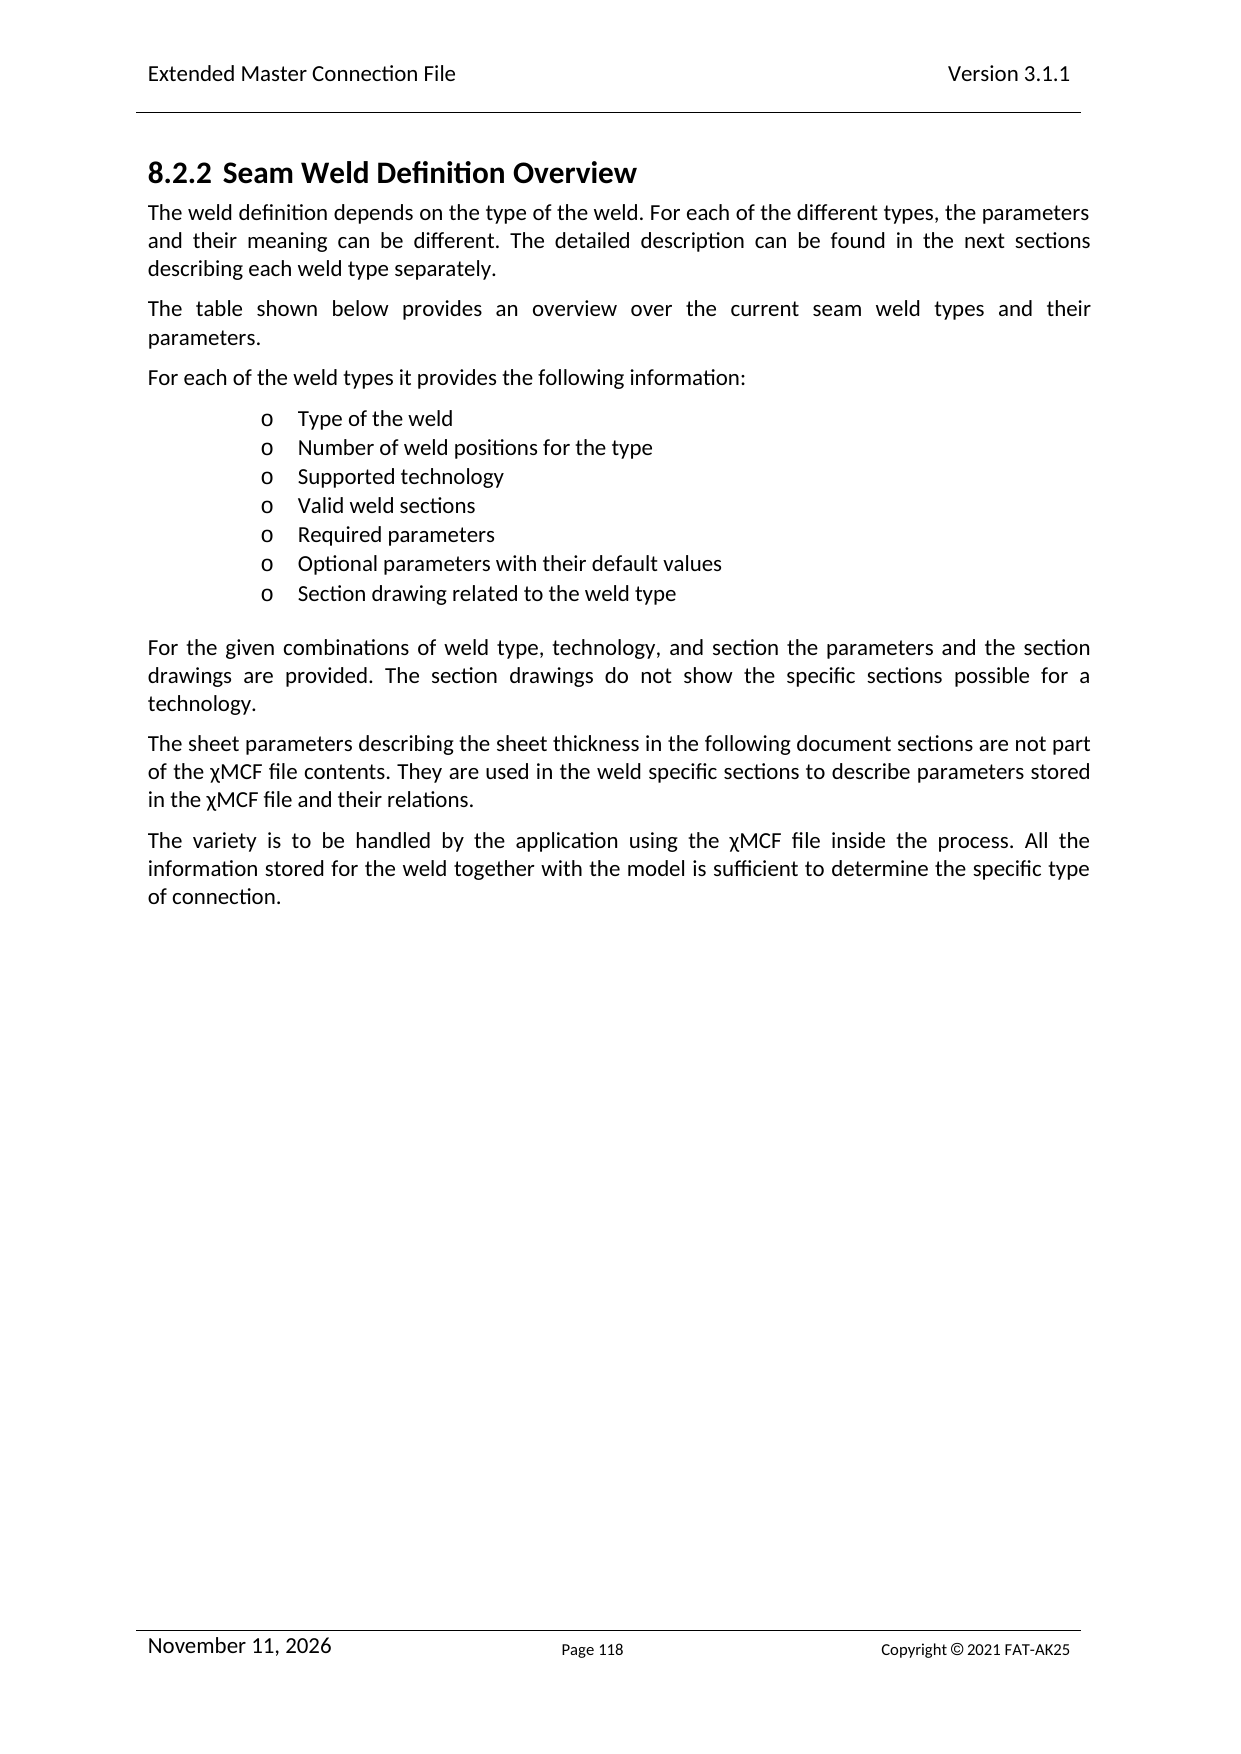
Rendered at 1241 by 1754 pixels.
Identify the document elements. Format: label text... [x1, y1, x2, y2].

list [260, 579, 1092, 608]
list Valid weld sections [260, 491, 1092, 520]
text The table shown below provides an overview over the current seam weld types and their parameters. [148, 294, 1092, 351]
list Type of the weld [260, 404, 1092, 433]
list Number of weld positions for the type [260, 433, 1092, 462]
subtitle Seam Weld Definition Overview [148, 154, 1092, 192]
text For each of the weld types it provides the following information: [148, 363, 1092, 391]
text The weld definition depends on the type of the weld. For each of the different types, the parameters and their meaning can be different. The detailed description can be found in the next sections describing each weld type separately. [148, 198, 1092, 282]
list Required parameters [260, 520, 1092, 549]
list Supported technology [260, 462, 1092, 491]
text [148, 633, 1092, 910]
list Optional parameters with their default values [260, 549, 1092, 579]
